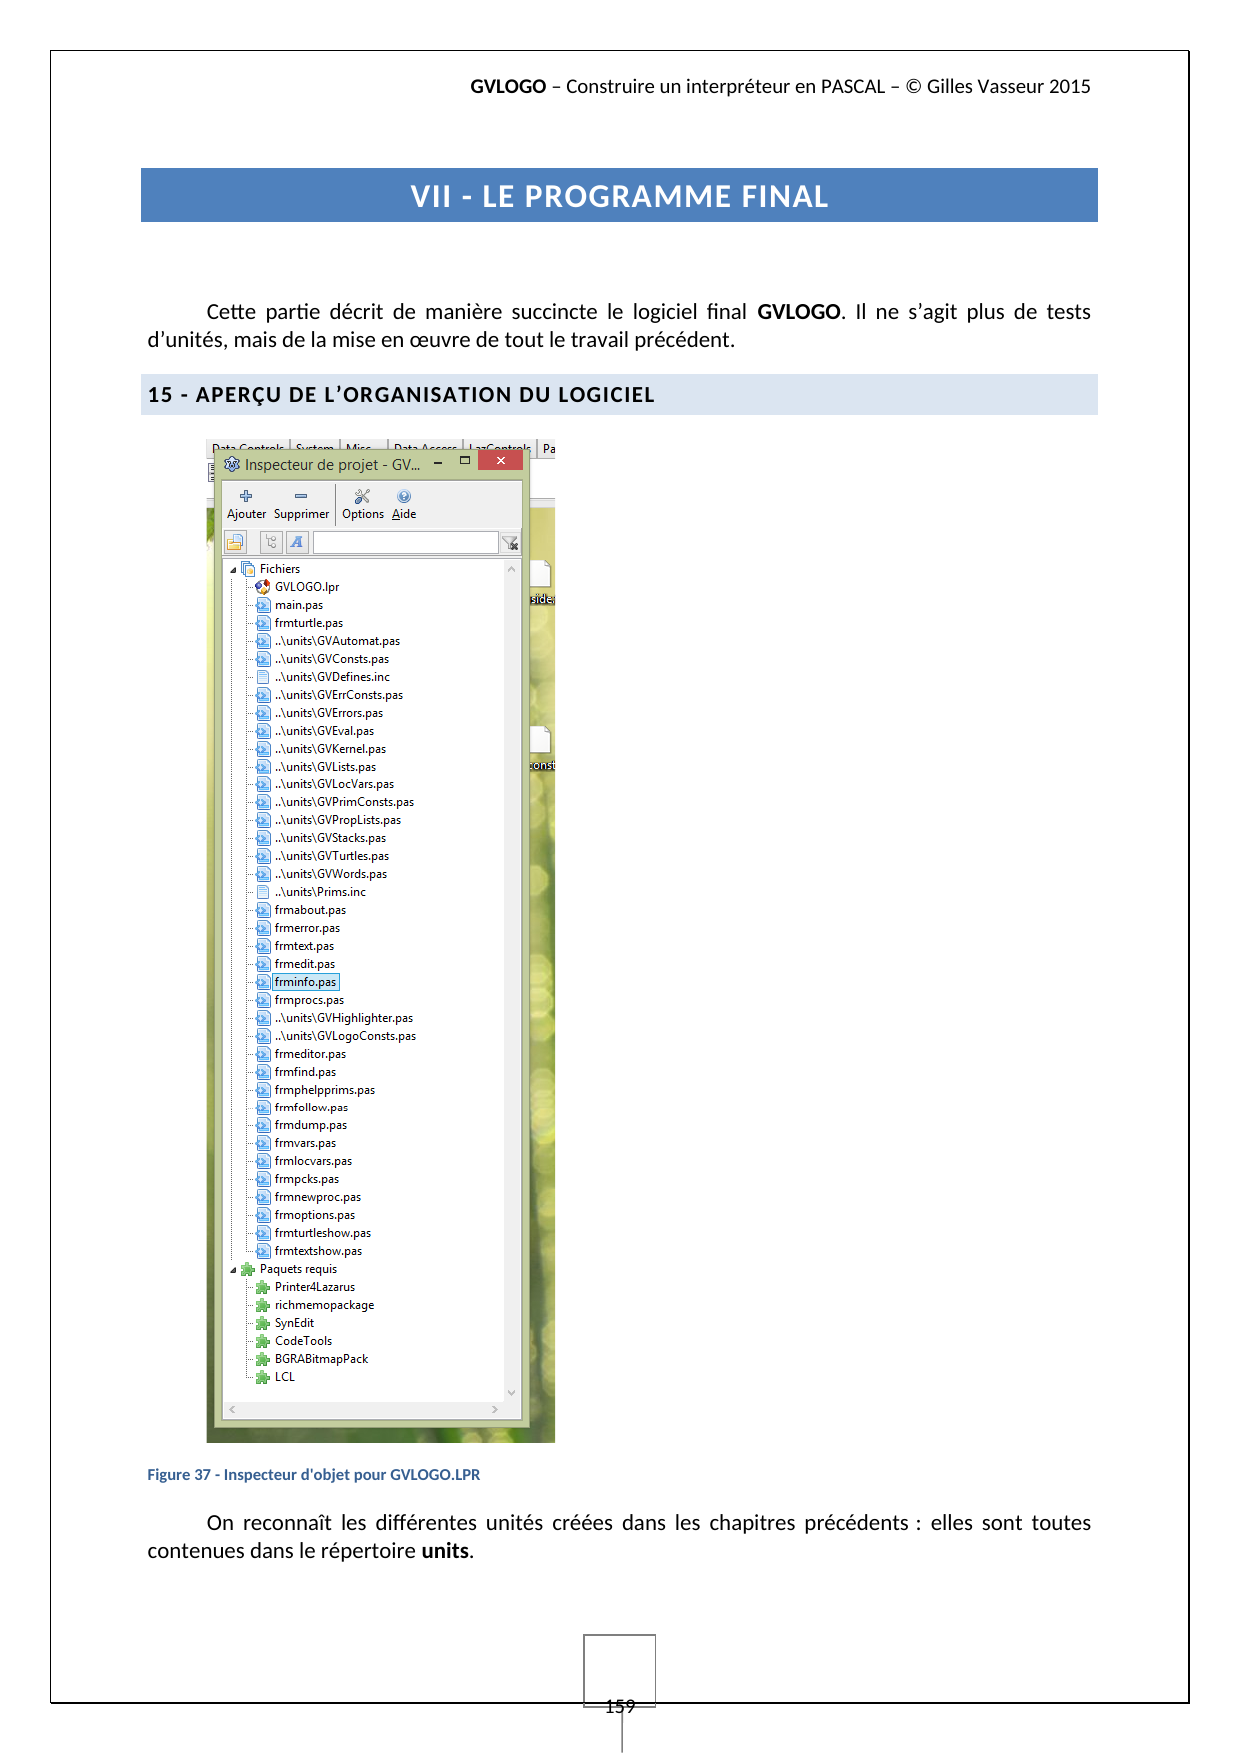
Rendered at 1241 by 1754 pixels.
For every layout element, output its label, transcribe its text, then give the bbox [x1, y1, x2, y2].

subtitle 15 - Aperçu de l’organisation du logiciel [148, 381, 1092, 408]
picture [206, 439, 556, 1443]
subtitle VII - Le programme final [148, 175, 1092, 215]
text Cette partie décrit de manière succincte le logiciel final GVLOGO. Il ne s’agit plus de tests d’unités, mais de la mise en œuvre de tout le travail précédent. [147, 297, 1092, 353]
text On reconnaît les différentes unités créées dans les chapitres précédents : elles sont toutes contenues dans le répertoire units. [147, 1508, 1092, 1564]
